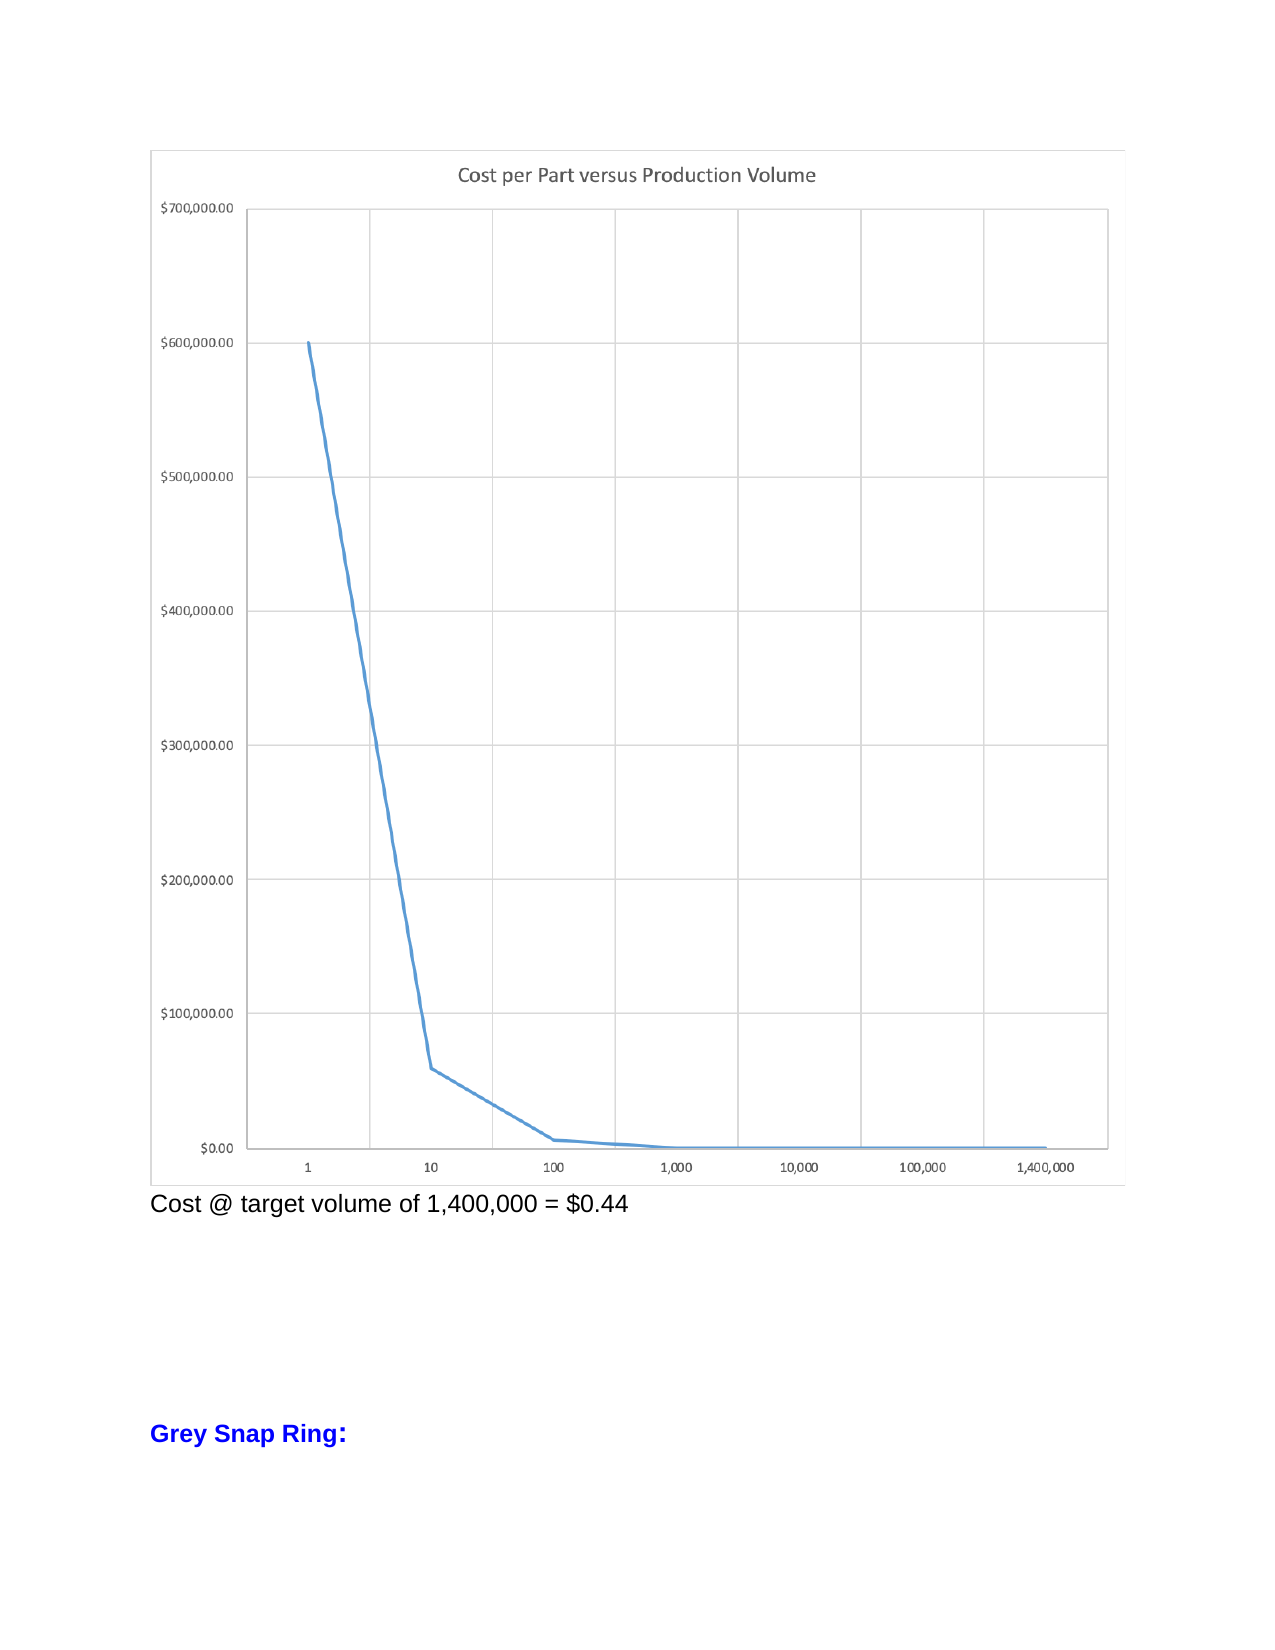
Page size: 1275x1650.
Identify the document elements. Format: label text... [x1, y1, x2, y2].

text Grey Snap Ring: [150, 1415, 1125, 1448]
text Cost @ target volume of 1,400,000 = $0.44 [150, 1189, 1125, 1218]
picture [150, 150, 1125, 1186]
